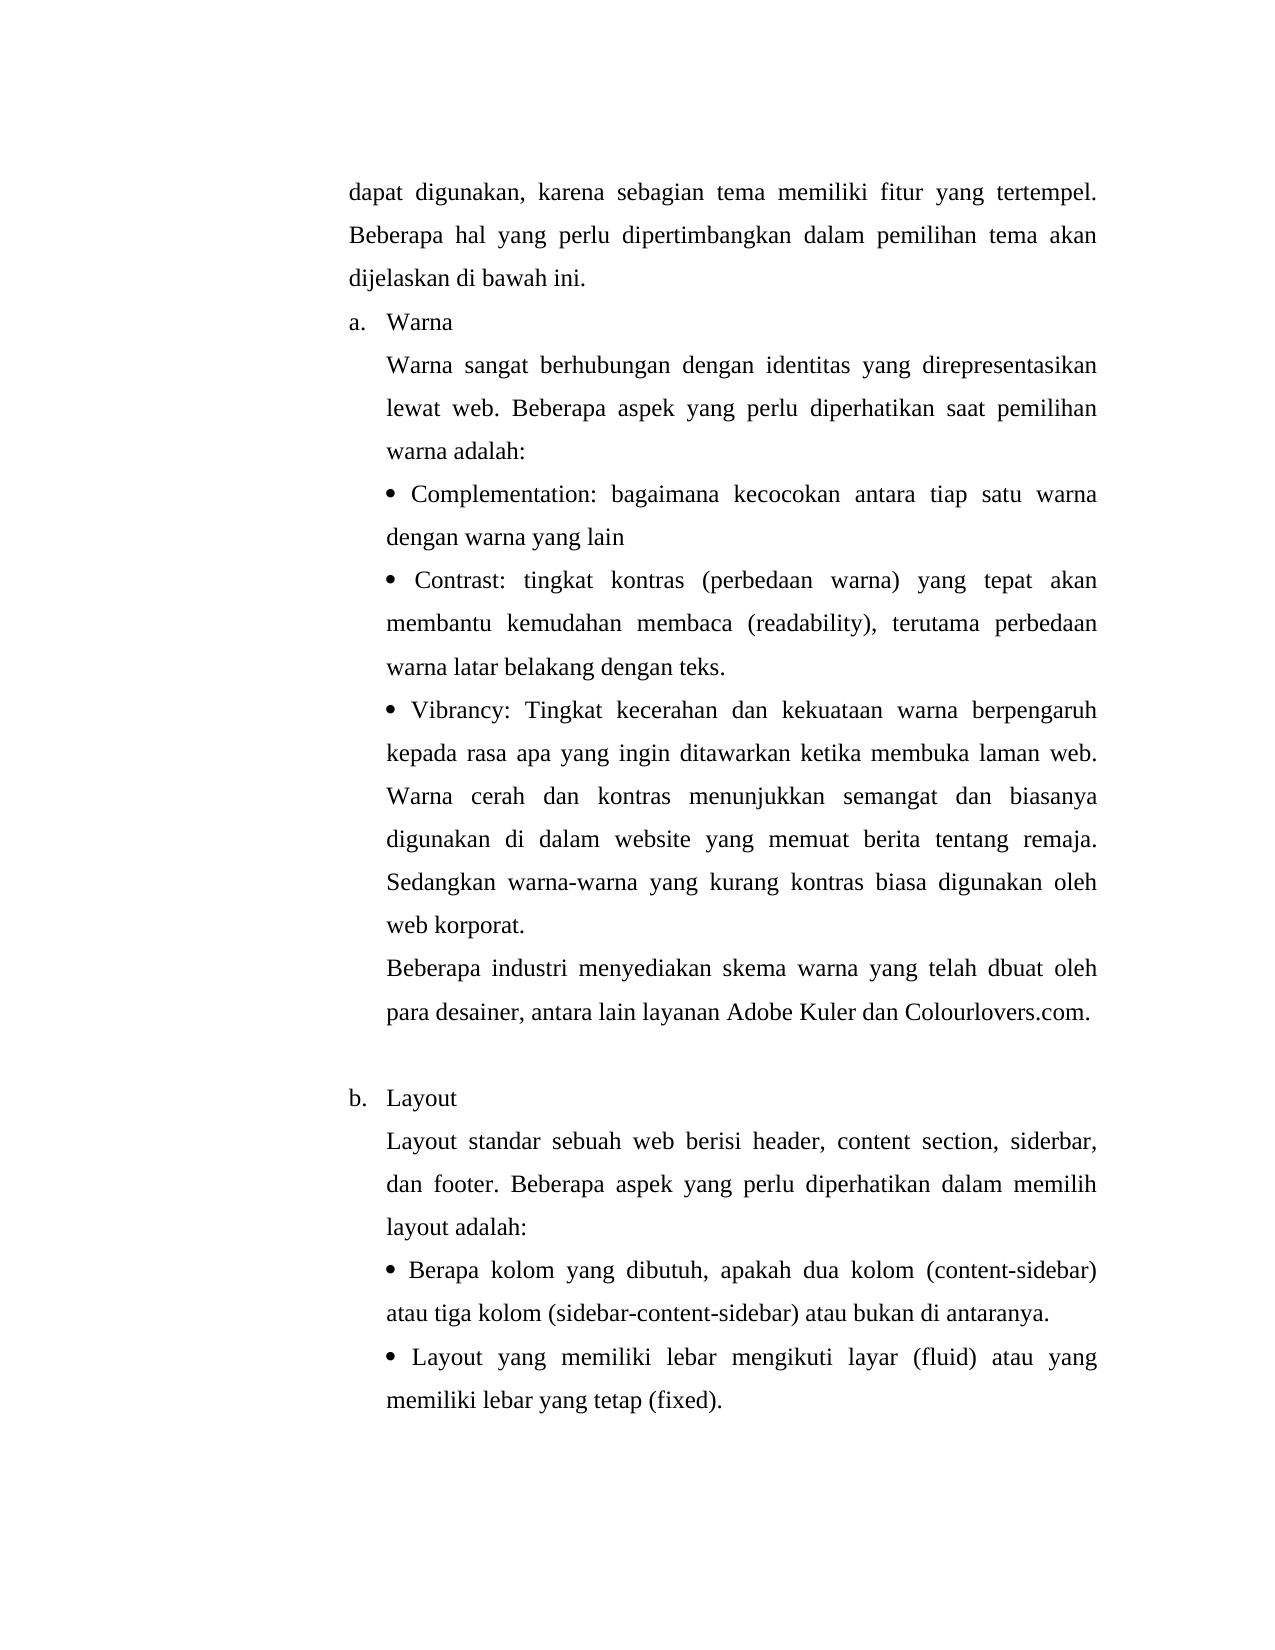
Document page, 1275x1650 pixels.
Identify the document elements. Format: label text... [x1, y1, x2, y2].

list Beberapa industri menyediakan skema warna yang telah dbuat oleh para desainer, antara lain layanan Adobe Kuler dan Colourlovers.com. [386, 953, 1098, 1025]
list Berapa kolom yang dibutuh, apakah dua kolom (content-sidebar) atau tiga kolom (sidebar-content-sidebar) atau bukan di antaranya. [386, 1255, 1098, 1327]
list Vibrancy: Tingkat kecerahan dan kekuataan warna berpengaruh kepada rasa apa yang ingin ditawarkan ketika membuka laman web. Warna cerah dan kontras menunjukkan semangat dan biasanya digunakan di dalam website yang memuat berita tentang remaja. Sedangkan warna-warna yang kurang kontras biasa digunakan oleh web korporat. [386, 695, 1098, 939]
list Layout standar sebuah web berisi header, content section, siderbar, dan footer. Beberapa aspek yang perlu diperhatikan dalam memilih layout adalah: [386, 1126, 1098, 1241]
list Warna [349, 307, 1098, 335]
list Contrast: tingkat kontras (perbedaan warna) yang tepat akan membantu kemudahan membaca (readability), terutama perbedaan warna latar belakang dengan teks. [386, 565, 1098, 680]
list Layout yang memiliki lebar mengikuti layar (fluid) atau yang memiliki lebar yang tetap (fixed). [386, 1342, 1098, 1413]
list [349, 177, 1098, 292]
list Layout [349, 1083, 1098, 1112]
list Complementation: bagaimana kecocokan antara tiap satu warna dengan warna yang lain [386, 479, 1098, 551]
list Warna sangat berhubungan dengan identitas yang direpresentasikan lewat web. Beberapa aspek yang perlu diperhatikan saat pemilihan warna adalah: [386, 350, 1098, 465]
